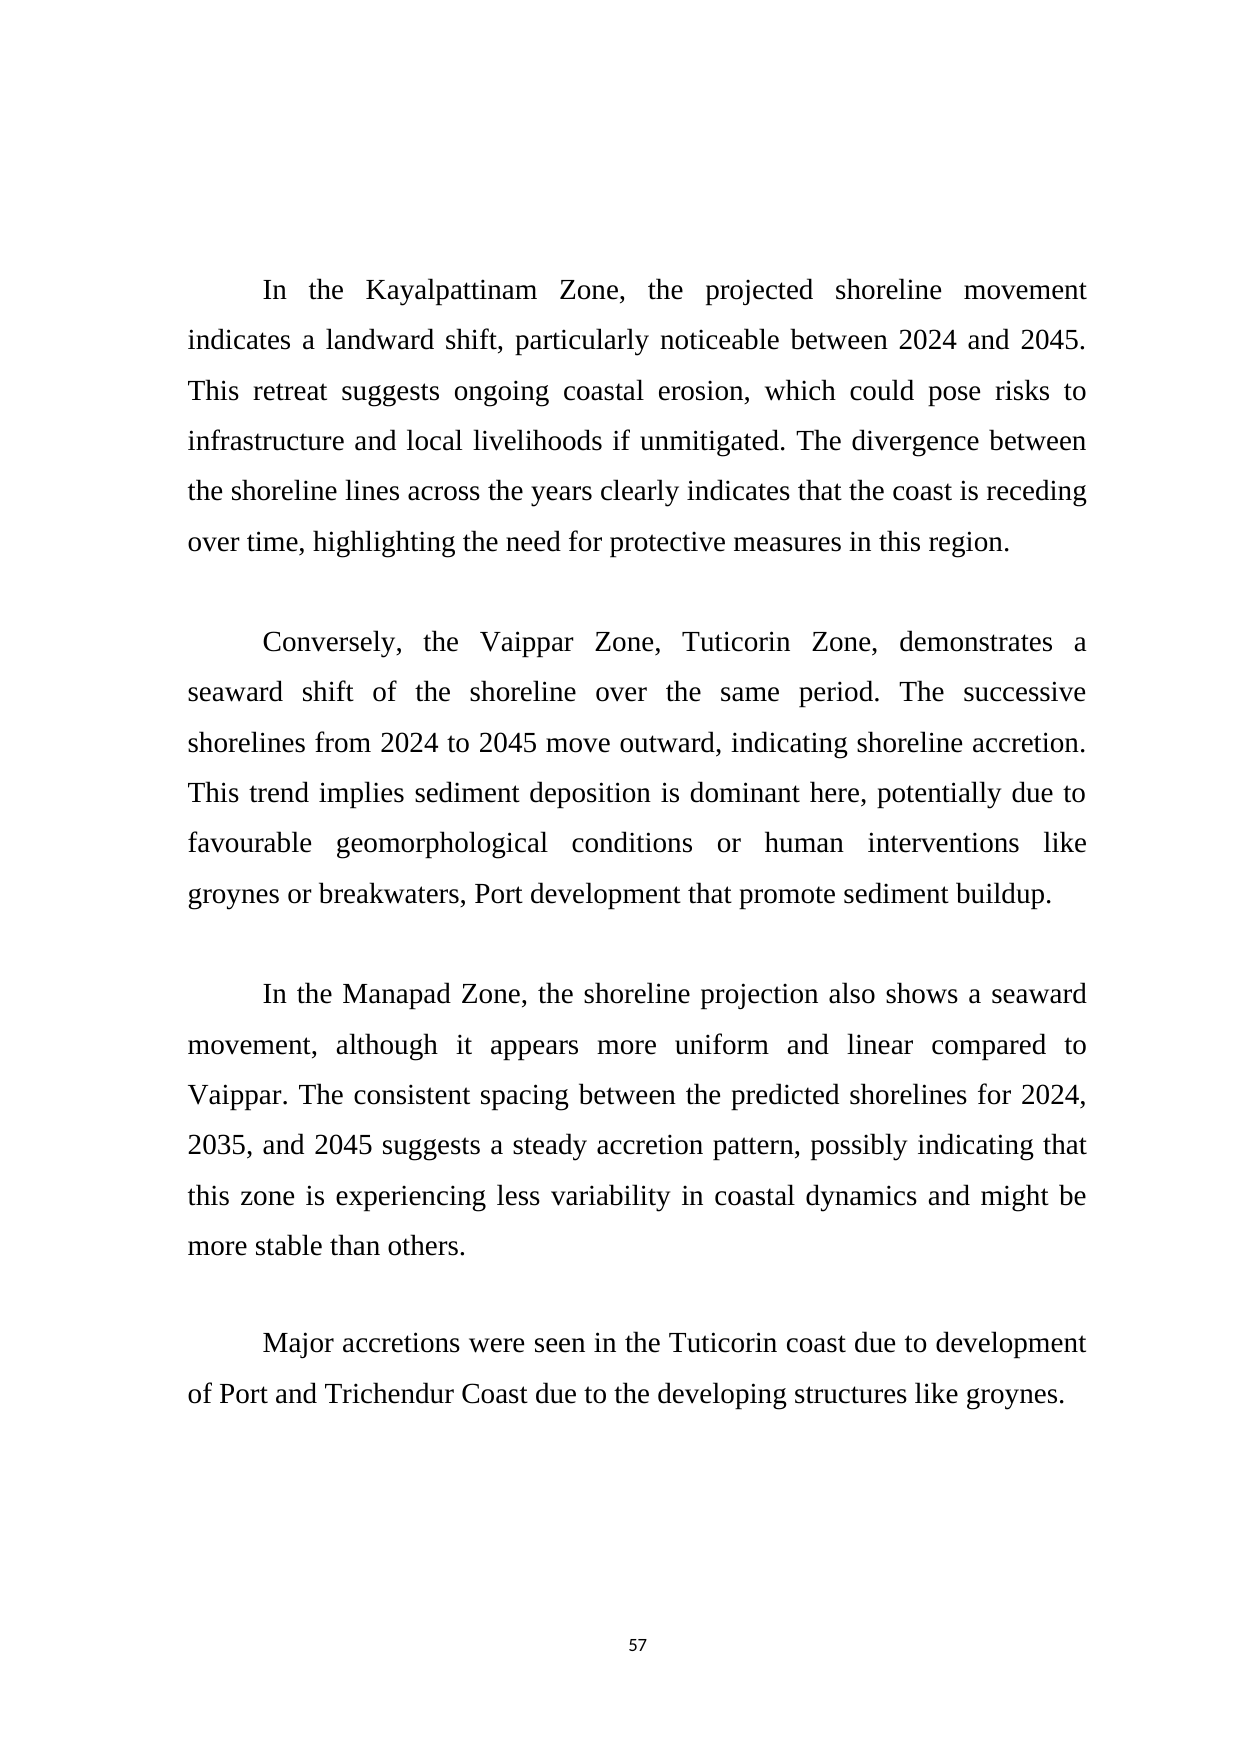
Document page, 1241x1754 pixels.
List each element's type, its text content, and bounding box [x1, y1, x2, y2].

text In the Manapad Zone, the shoreline projection also shows a seaward movement, although it appears more uniform and linear compared to Vaippar. The consistent spacing between the predicted shorelines for 2024, 2035, and 2045 suggests a steady accretion pattern, possibly indicating that this zone is experiencing less variability in coastal dynamics and might be more stable than others. [187, 976, 1087, 1262]
text Conversely, the Vaippar Zone, Tuticorin Zone, demonstrates a seaward shift of the shoreline over the same period. The successive shorelines from 2024 to 2045 move outward, indicating shoreline accretion. This trend implies sediment deposition is dominant here, potentially due to favourable geomorphological conditions or human interventions like groynes or breakwaters, Port development that promote sediment buildup. [187, 624, 1087, 909]
text Major accretions were seen in the Tuticorin coast due to development of Port and Trichendur Coast due to the developing structures like groynes. [187, 1326, 1087, 1409]
text In the Kayalpattinam Zone, the projected shoreline movement indicates a landward shift, particularly noticeable between 2024 and 2045. This retreat suggests ongoing coastal erosion, which could pose risks to infrastructure and local livelihoods if unmitigated. The divergence between the shoreline lines across the years clearly indicates that the coast is receding over time, highlighting the need for protective measures in this region. [187, 272, 1087, 557]
